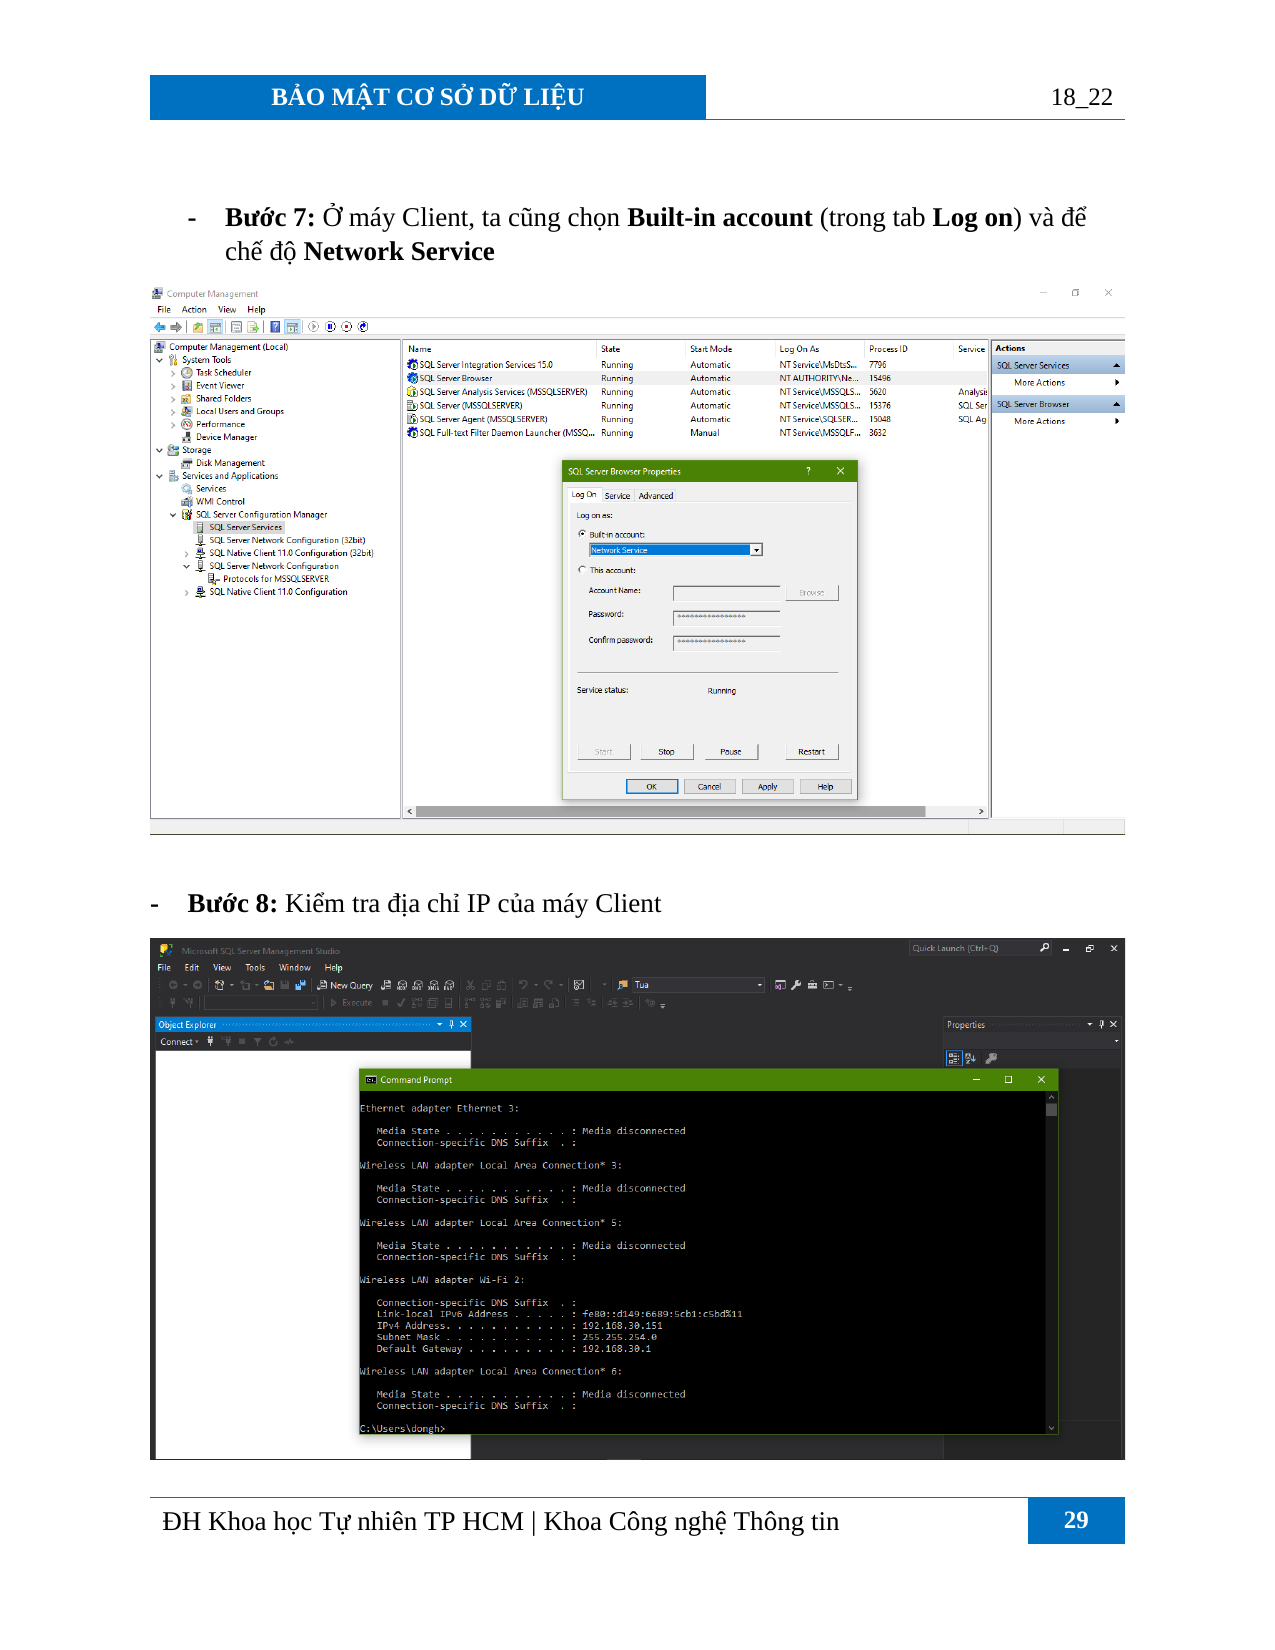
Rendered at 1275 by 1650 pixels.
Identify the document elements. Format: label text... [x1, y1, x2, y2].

picture [150, 286, 1125, 835]
list Bước 7: Ở máy Client, ta cũng chọn Built-in account (trong tab Log on) và để chế độ Network Service [187, 201, 1125, 266]
list Bước 8: Kiểm tra địa chỉ IP của máy Client [150, 887, 1125, 918]
picture [150, 938, 1125, 1460]
